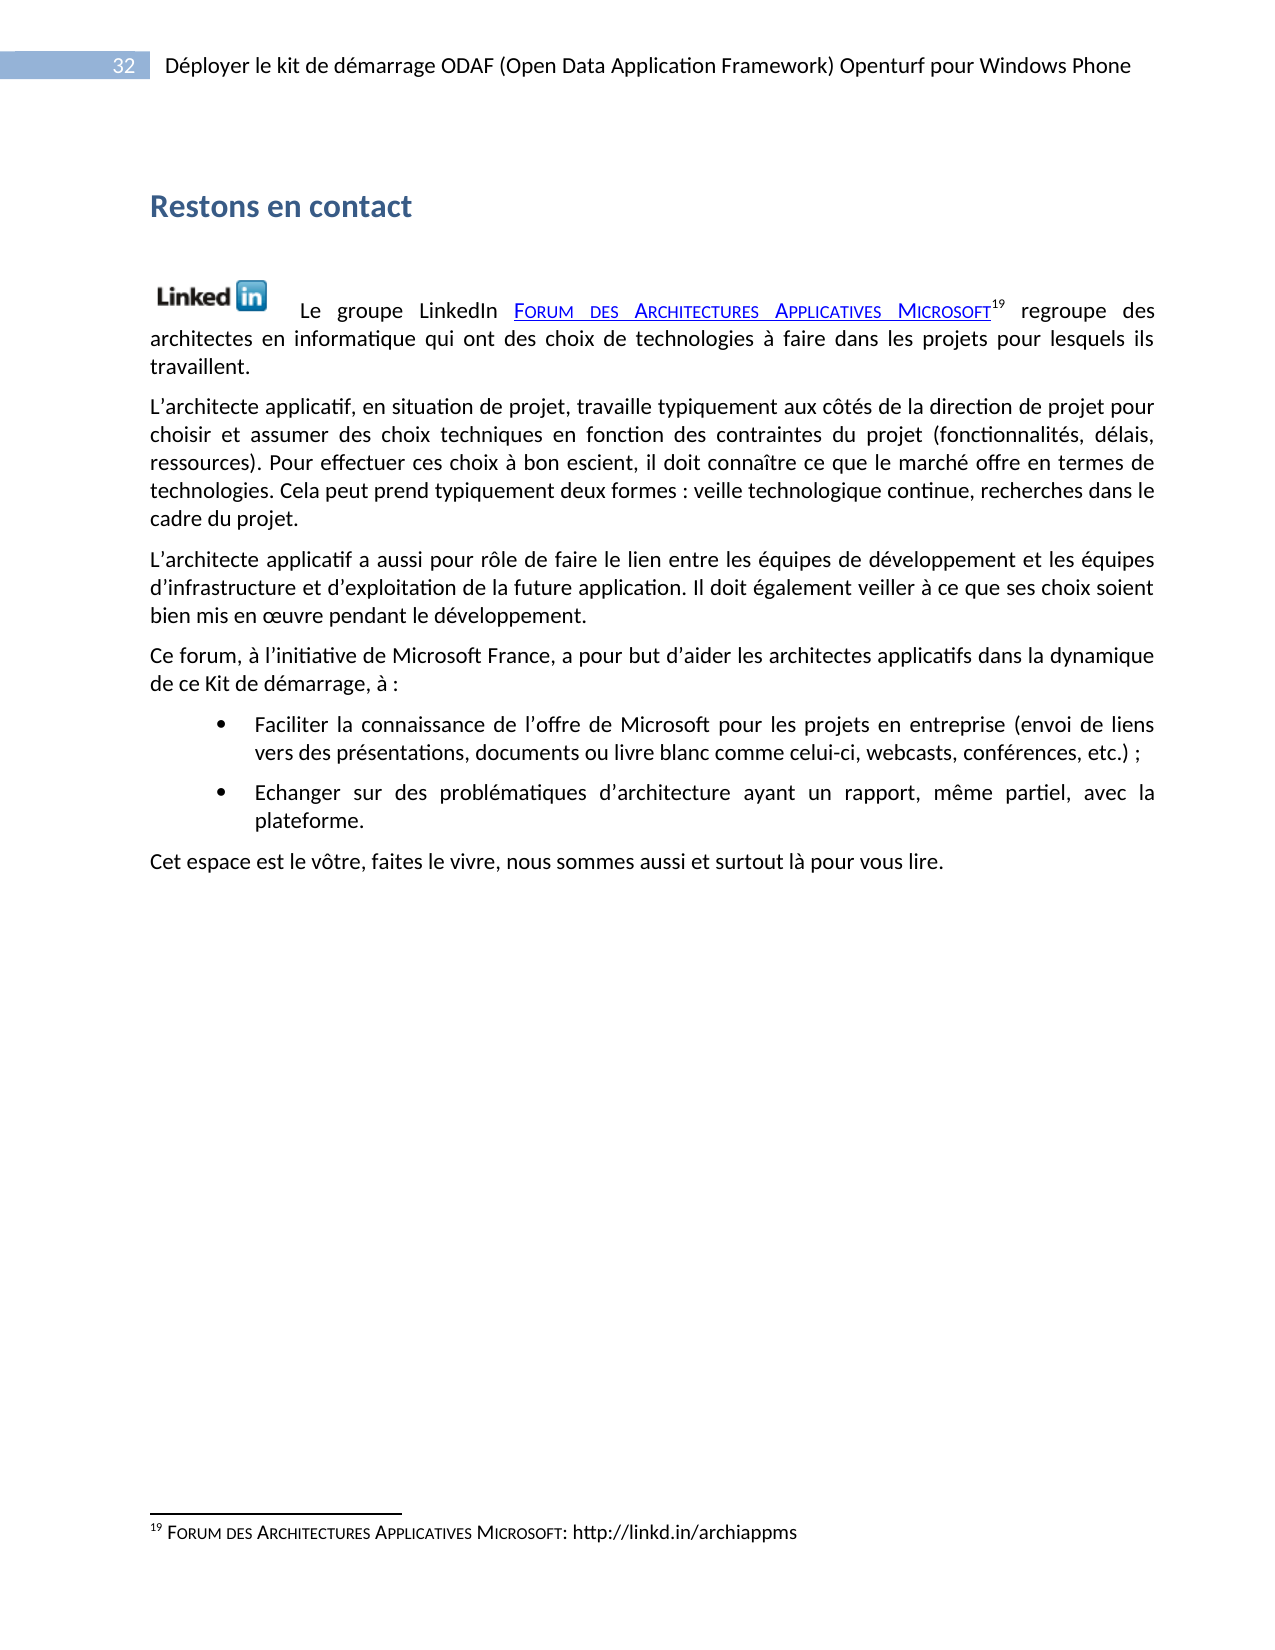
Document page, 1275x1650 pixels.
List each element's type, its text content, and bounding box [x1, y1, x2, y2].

text Cet espace est le vôtre, faites le vivre, nous sommes aussi et surtout là pour vous lire. [150, 847, 1155, 875]
list Echanger sur des problématiques d’architecture ayant un rapport, même partiel, avec la plateforme. [217, 778, 1155, 834]
text L’architecte applicatif a aussi pour rôle de faire le lien entre les équipes de développement et les équipes d’infrastructure et d’exploitation de la future application. Il doit également veiller à ce que ses choix soient bien mis en œuvre pendant le développement. [150, 545, 1155, 629]
picture [150, 275, 271, 318]
text Le groupe LinkedIn Forum des Architectures Applicatives Microsoft regroupe des architectes en informatique qui ont des choix de technologies à faire dans les projets pour lesquels ils travaillent. [150, 276, 1155, 380]
text L’architecte applicatif, en situation de projet, travaille typiquement aux côtés de la direction de projet pour choisir et assumer des choix techniques en fonction des contraintes du projet (fonctionnalités, délais, ressources). Pour effectuer ces choix à bon escient, il doit connaître ce que le marché offre en termes de technologies. Cela peut prend typiquement deux formes : veille technologique continue, recherches dans le cadre du projet. [150, 392, 1155, 532]
list Faciliter la connaissance de l’offre de Microsoft pour les projets en entreprise (envoi de liens vers des présentations, documents ou livre blanc comme celui-ci, webcasts, conférences, etc.) ; [217, 710, 1155, 766]
text Ce forum, à l’initiative de Microsoft France, a pour but d’aider les architectes applicatifs dans la dynamique de ce Kit de démarrage, à : [150, 641, 1155, 697]
subtitle Restons en contact [150, 185, 1155, 226]
